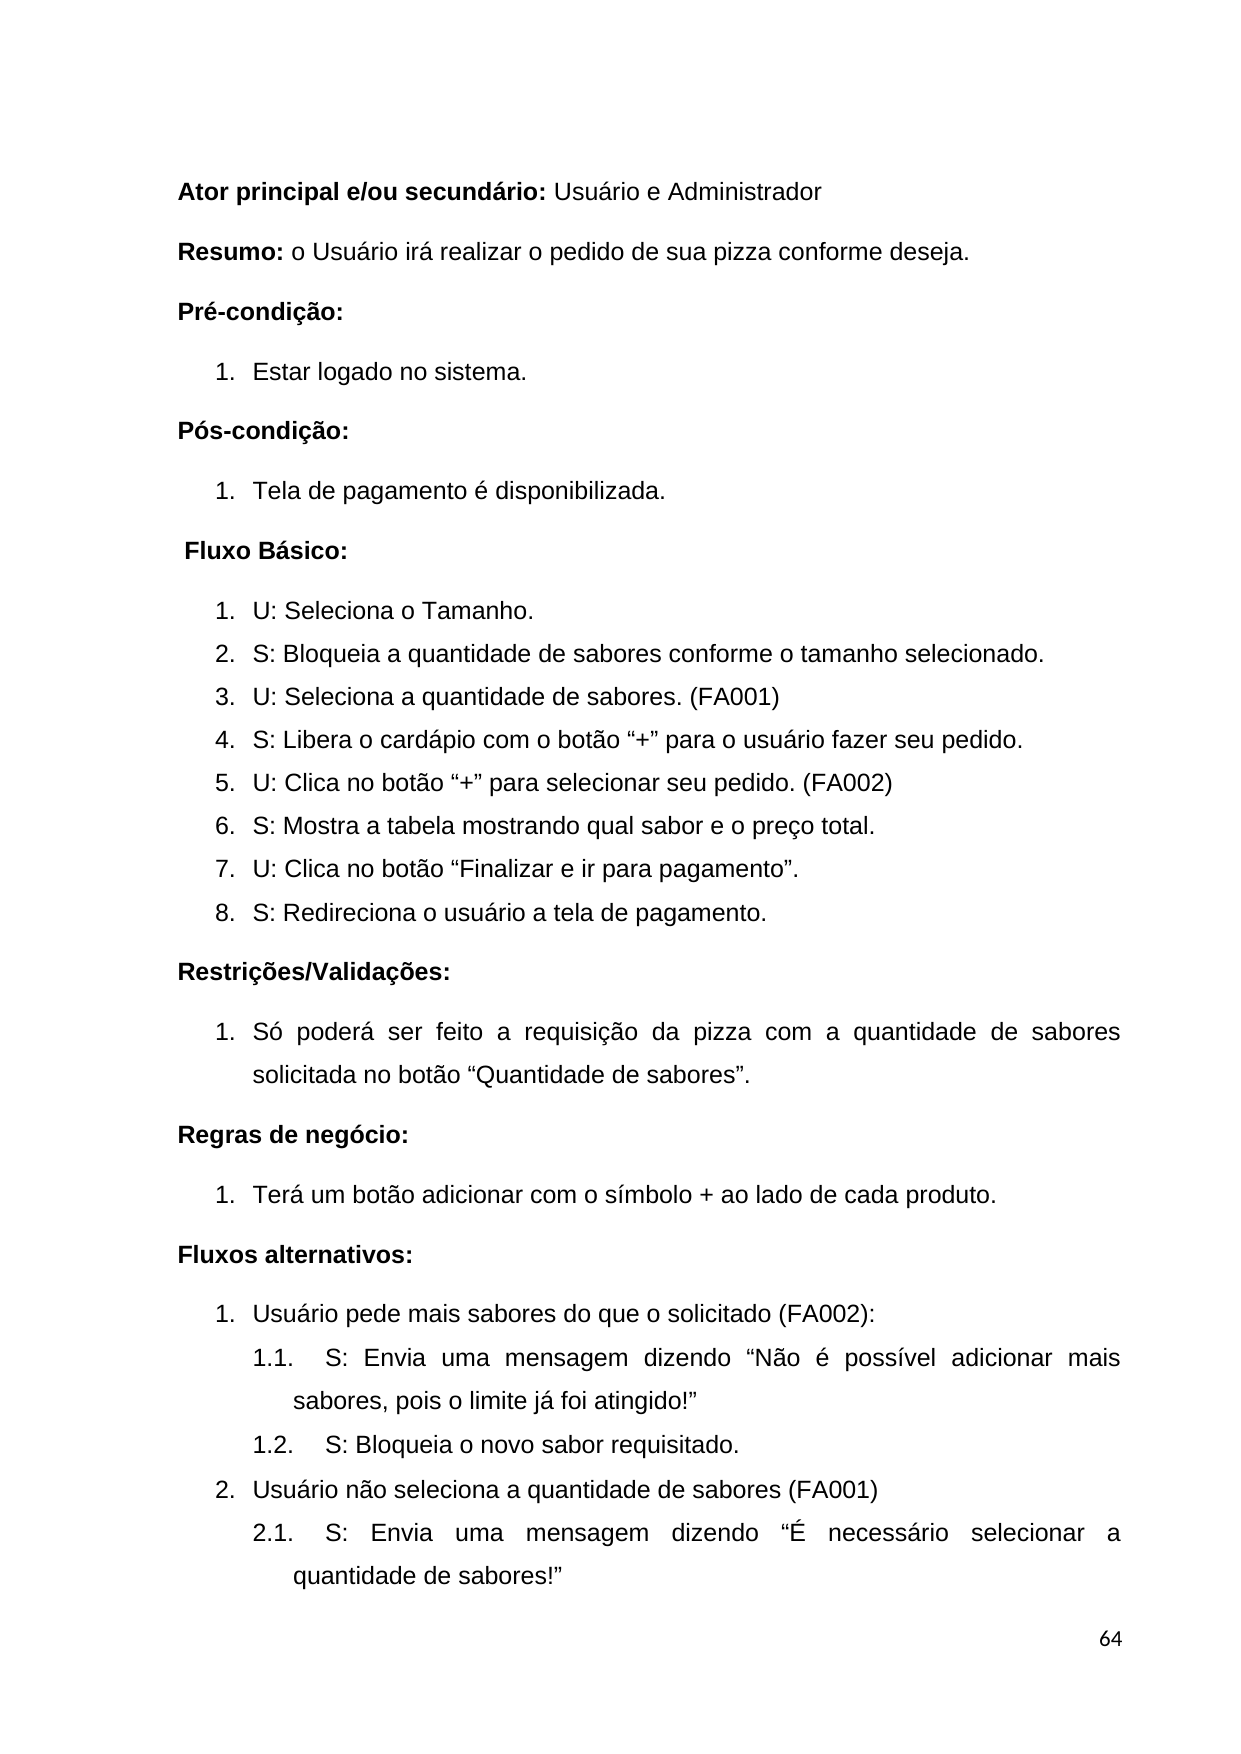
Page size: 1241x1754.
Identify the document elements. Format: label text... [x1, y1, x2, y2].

text Resumo: o Usuário irá realizar o pedido de sua pizza conforme deseja. [177, 237, 1122, 266]
list U: Clica no botão “Finalizar e ir para pagamento”. [215, 854, 1122, 883]
text Ator principal e/ou secundário: Usuário e Administrador [177, 177, 1122, 206]
text Restrições/Validações: [177, 957, 1122, 986]
list Estar logado no sistema. [215, 357, 1122, 385]
text Pré-condição: [177, 297, 1122, 326]
list S: Bloqueia o novo sabor requisitado. [252, 1429, 1122, 1459]
text Fluxos alternativos: [177, 1240, 1122, 1268]
list U: Clica no botão “+” para selecionar seu pedido. (FA002) [215, 768, 1122, 797]
list U: Seleciona o Tamanho. [215, 596, 1122, 624]
list Usuário não seleciona a quantidade de sabores (FA001) [215, 1474, 1122, 1503]
text Fluxo Básico: [177, 536, 1122, 565]
list S: Bloqueia a quantidade de sabores conforme o tamanho selecionado. [215, 639, 1122, 668]
list S: Envia uma mensagem dizendo “Não é possível adicionar mais sabores, pois o limite já foi atingido!” [252, 1343, 1122, 1414]
text Pós-condição: [177, 416, 1122, 445]
list S: Redireciona o usuário a tela de pagamento. [215, 898, 1122, 926]
list U: Seleciona a quantidade de sabores. (FA001) [215, 682, 1122, 711]
text Regras de negócio: [177, 1120, 1122, 1149]
list S: Libera o cardápio com o botão “+” para o usuário fazer seu pedido. [215, 725, 1122, 754]
list S: Mostra a tabela mostrando qual sabor e o preço total. [215, 811, 1122, 840]
list Só poderá ser feito a requisição da pizza com a quantidade de sabores solicitada no botão “Quantidade de sabores”. [215, 1017, 1122, 1089]
list S: Envia uma mensagem dizendo “É necessário selecionar a quantidade de sabores!” [252, 1518, 1122, 1589]
list Tela de pagamento é disponibilizada. [215, 476, 1122, 505]
list Terá um botão adicionar com o símbolo + ao lado de cada produto. [215, 1180, 1122, 1209]
list Usuário pede mais sabores do que o solicitado (FA002): [215, 1299, 1122, 1328]
